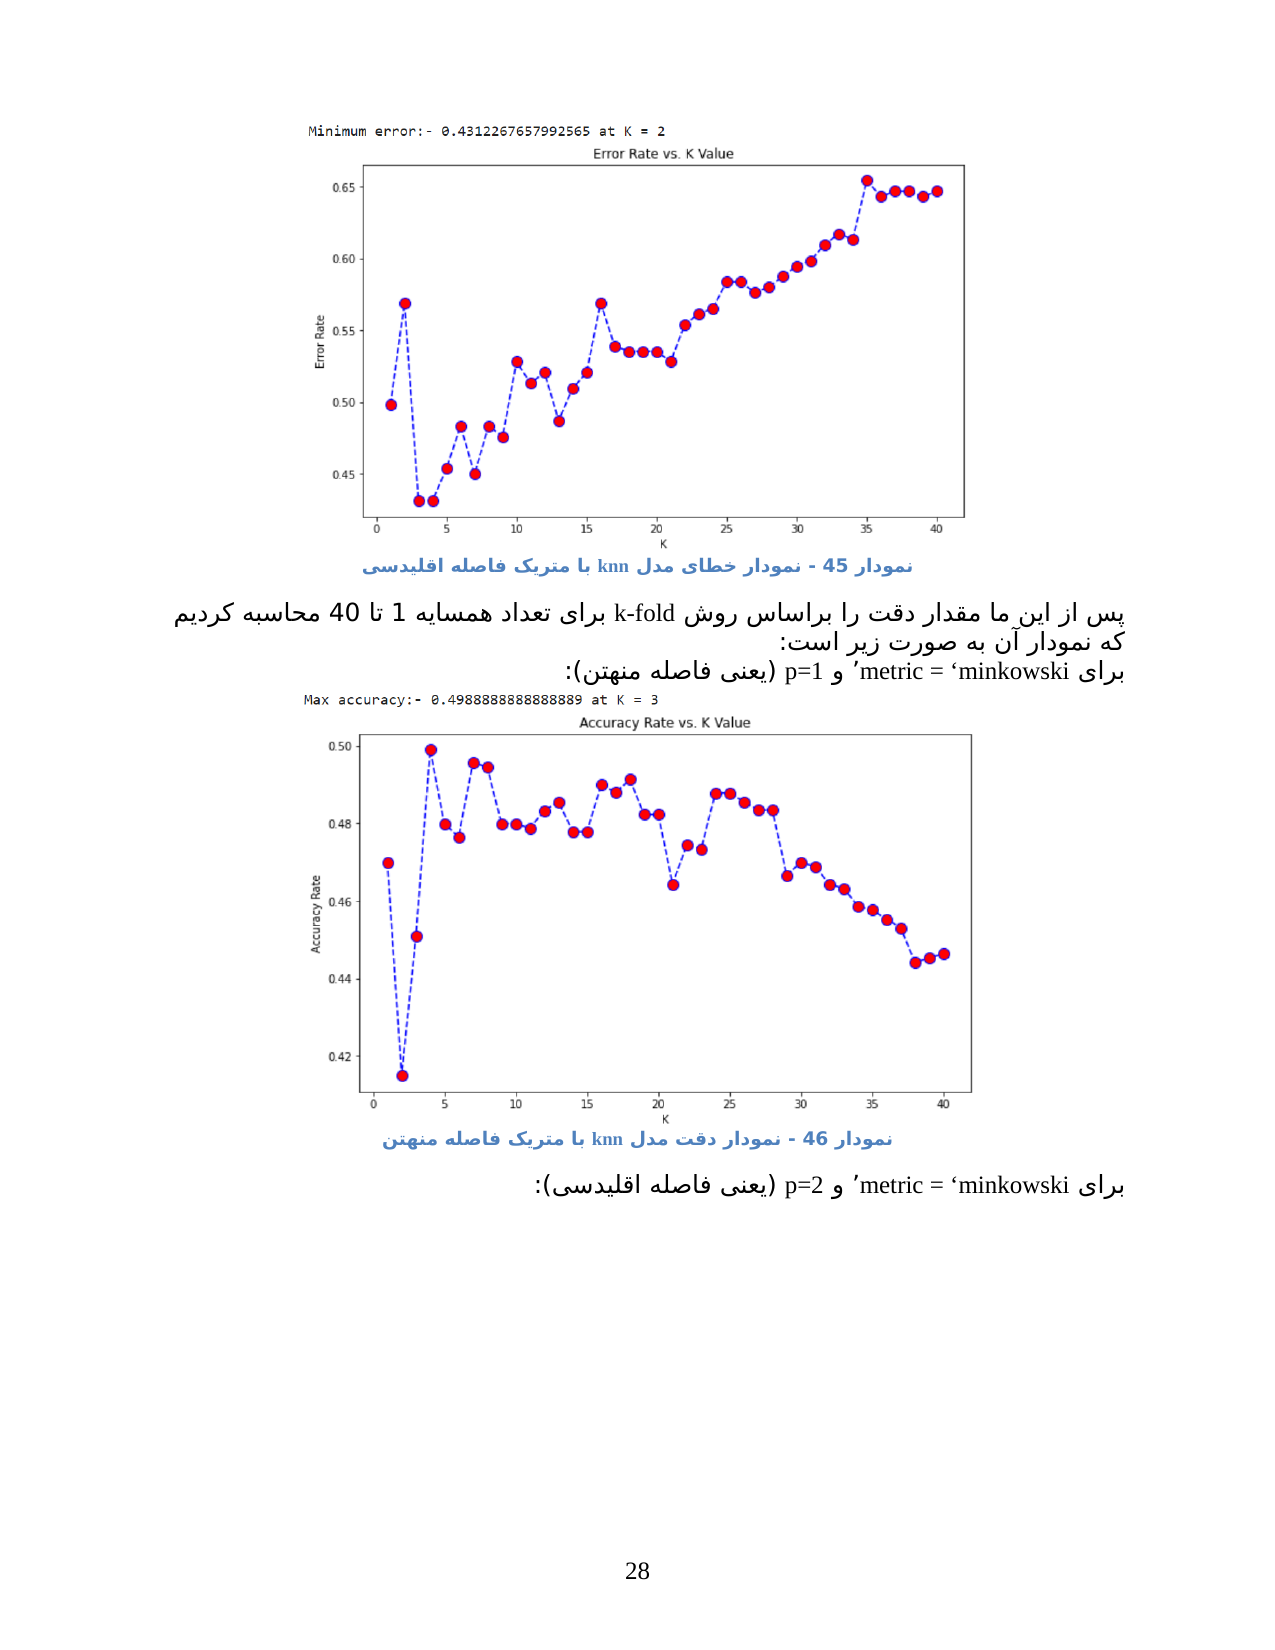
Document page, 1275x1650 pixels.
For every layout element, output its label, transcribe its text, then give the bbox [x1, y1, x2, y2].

text پس از این ما مقدار دقت را براساس روش k-fold برای تعداد همسایه 1 تا 40 محاسبه کردیم که نمودار آن به صورت زیر است: [150, 598, 1125, 656]
picture [302, 121, 973, 556]
picture [296, 685, 979, 1128]
text برای metric = ‘minkowski’ و p=1 (یعنی فاصله منهتن): [150, 656, 1125, 686]
text برای metric = ‘minkowski’ و p=2 (یعنی فاصله اقلیدسی): [150, 1170, 1125, 1199]
text نمودار 45 - نمودار خطای مدل knn با متریک فاصله اقلیدسی [150, 555, 1125, 577]
text نمودار 46 - نمودار دقت مدل knn با متریک فاصله منهتن [150, 1127, 1125, 1149]
